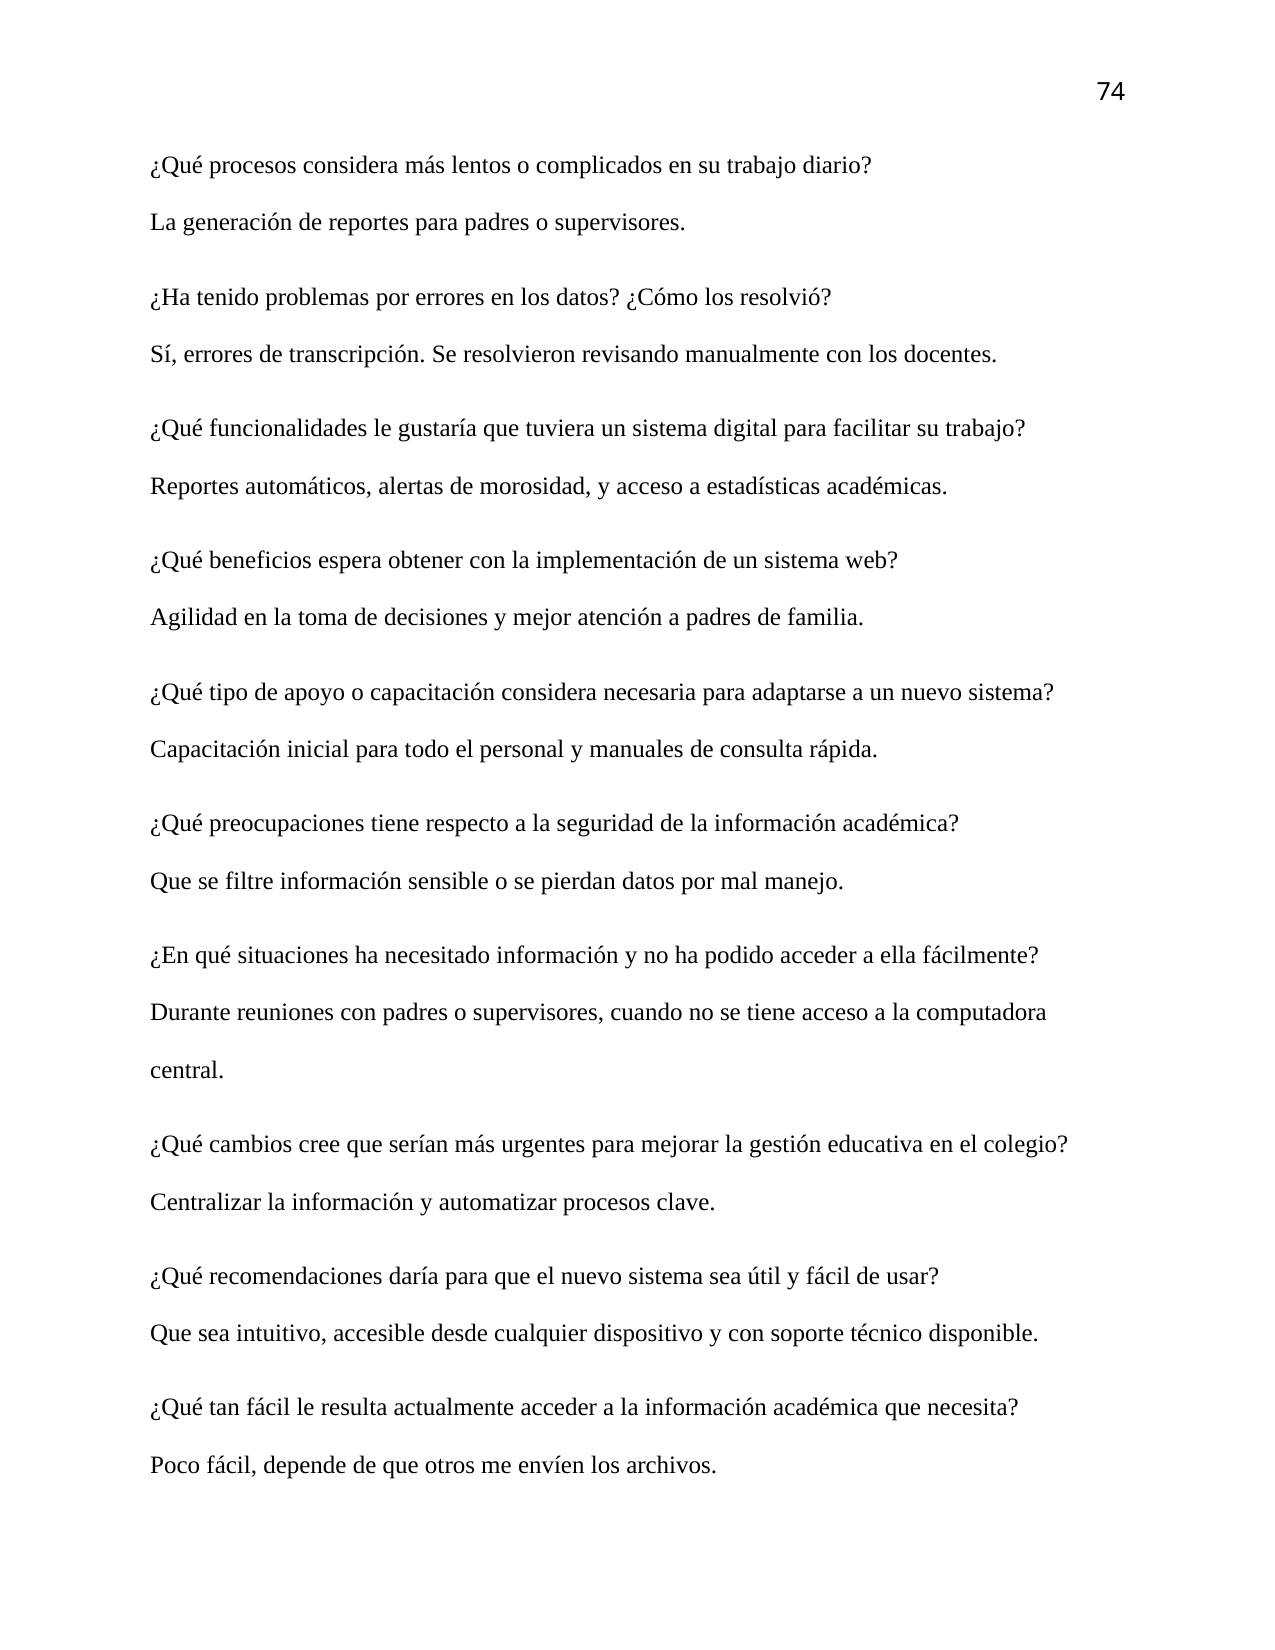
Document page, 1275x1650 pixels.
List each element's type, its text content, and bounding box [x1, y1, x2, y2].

text ¿Ha tenido problemas por errores en los datos? ¿Cómo los resolvió? Sí, errores de transcripción. Se resolvieron revisando manualmente con los docentes. [150, 282, 1125, 368]
text ¿Qué tipo de apoyo o capacitación considera necesaria para adaptarse a un nuevo sistema? Capacitación inicial para todo el personal y manuales de consulta rápida. [150, 677, 1125, 763]
text ¿Qué tan fácil le resulta actualmente acceder a la información académica que necesita? Poco fácil, depende de que otros me envíen los archivos. [150, 1392, 1125, 1479]
text ¿Qué funcionalidades le gustaría que tuviera un sistema digital para facilitar su trabajo? Reportes automáticos, alertas de morosidad, y acceso a estadísticas académicas. [150, 413, 1125, 499]
text ¿En qué situaciones ha necesitado información y no ha podido acceder a ella fácilmente? Durante reuniones con padres o supervisores, cuando no se tiene acceso a la computadora central. [150, 940, 1125, 1084]
text ¿Qué procesos considera más lentos o complicados en su trabajo diario? La generación de reportes para padres o supervisores. [150, 150, 1125, 236]
text ¿Qué preocupaciones tiene respecto a la seguridad de la información académica? Que se filtre información sensible o se pierdan datos por mal manejo. [150, 808, 1125, 894]
text ¿Qué beneficios espera obtener con la implementación de un sistema web? Agilidad en la toma de decisiones y mejor atención a padres de familia. [150, 545, 1125, 631]
text ¿Qué cambios cree que serían más urgentes para mejorar la gestión educativa en el colegio? Centralizar la información y automatizar procesos clave. [150, 1129, 1125, 1215]
text ¿Qué recomendaciones daría para que el nuevo sistema sea útil y fácil de usar? Que sea intuitivo, accesible desde cualquier dispositivo y con soporte técnico disponible. [150, 1261, 1125, 1347]
